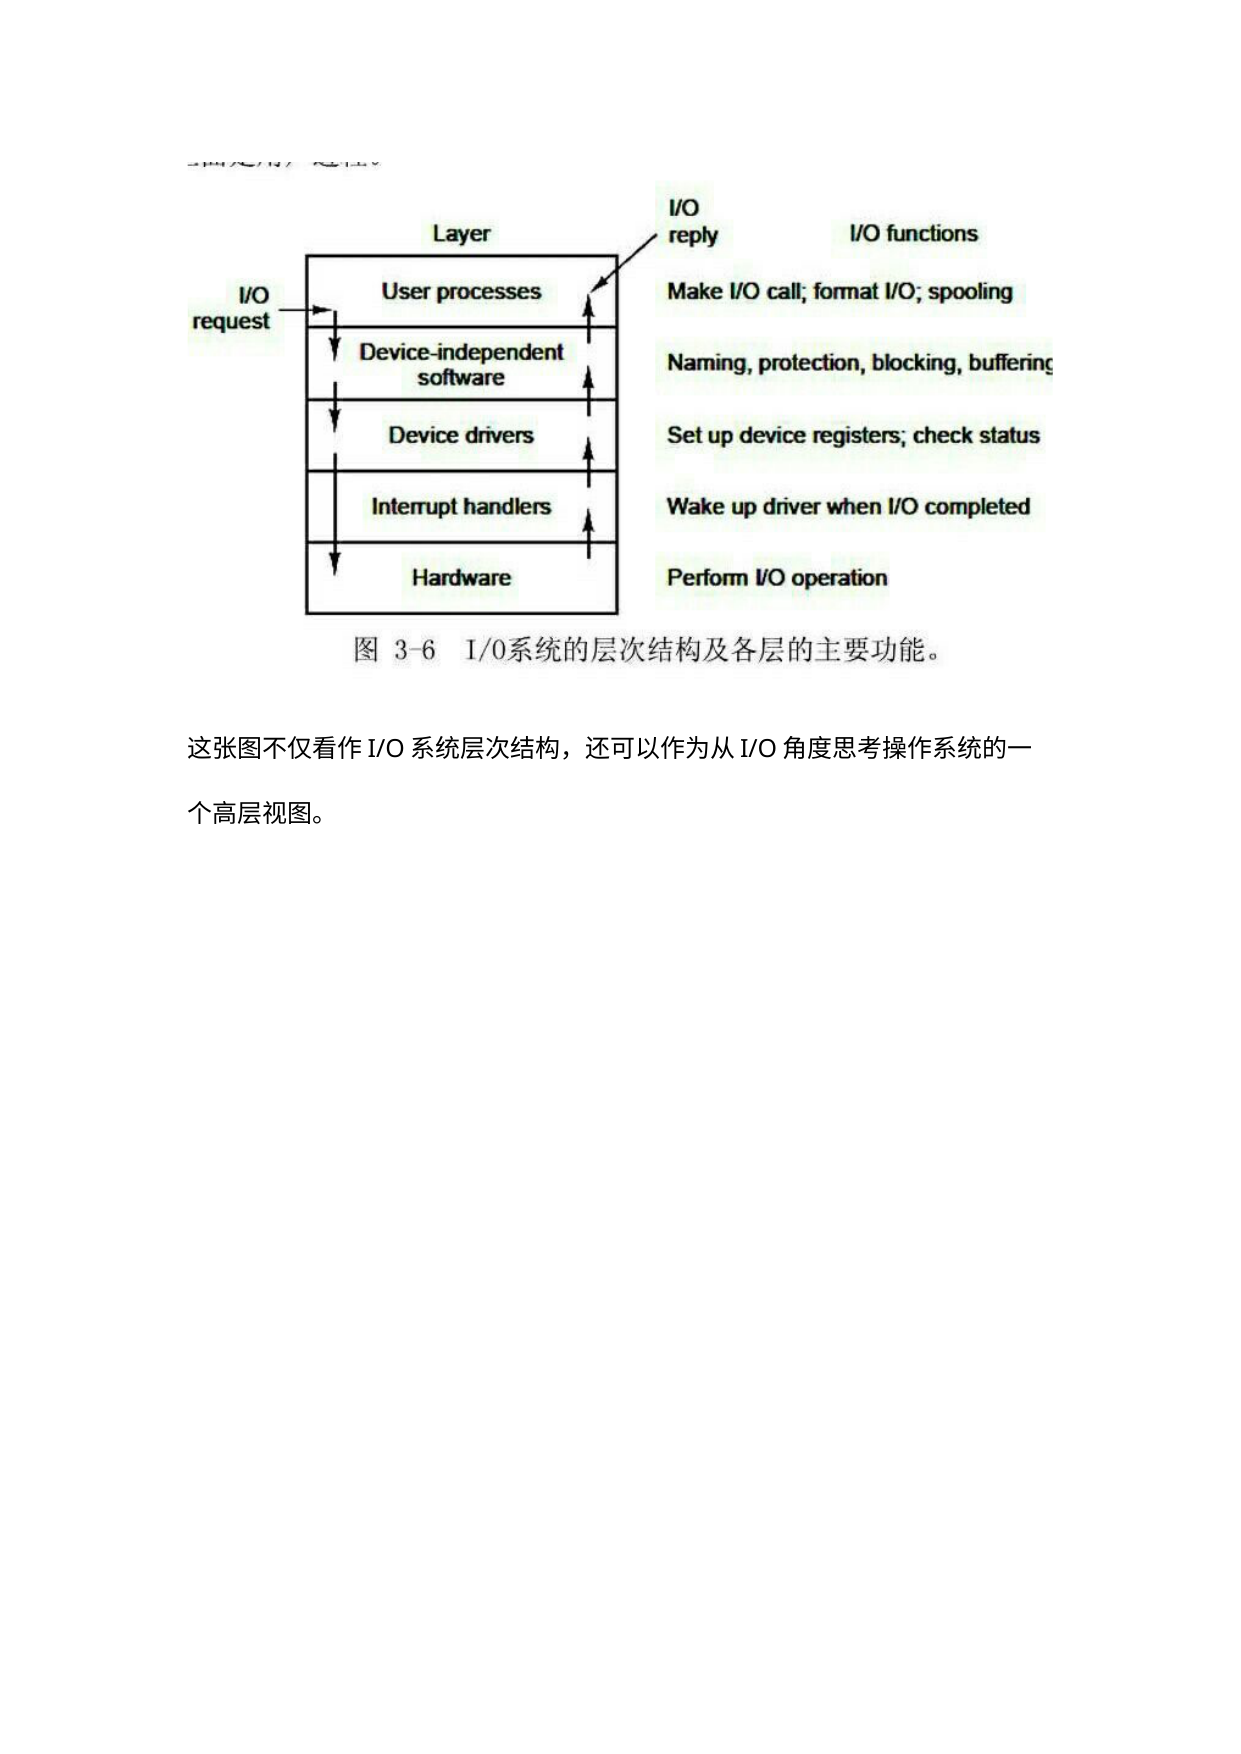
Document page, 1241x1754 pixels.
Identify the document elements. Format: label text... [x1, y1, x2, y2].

picture [187, 162, 1053, 692]
text 这张图不仅看作I/O系统层次结构，还可以作为从I/O角度思考操作系统的一个高层视图。 [187, 714, 1053, 844]
